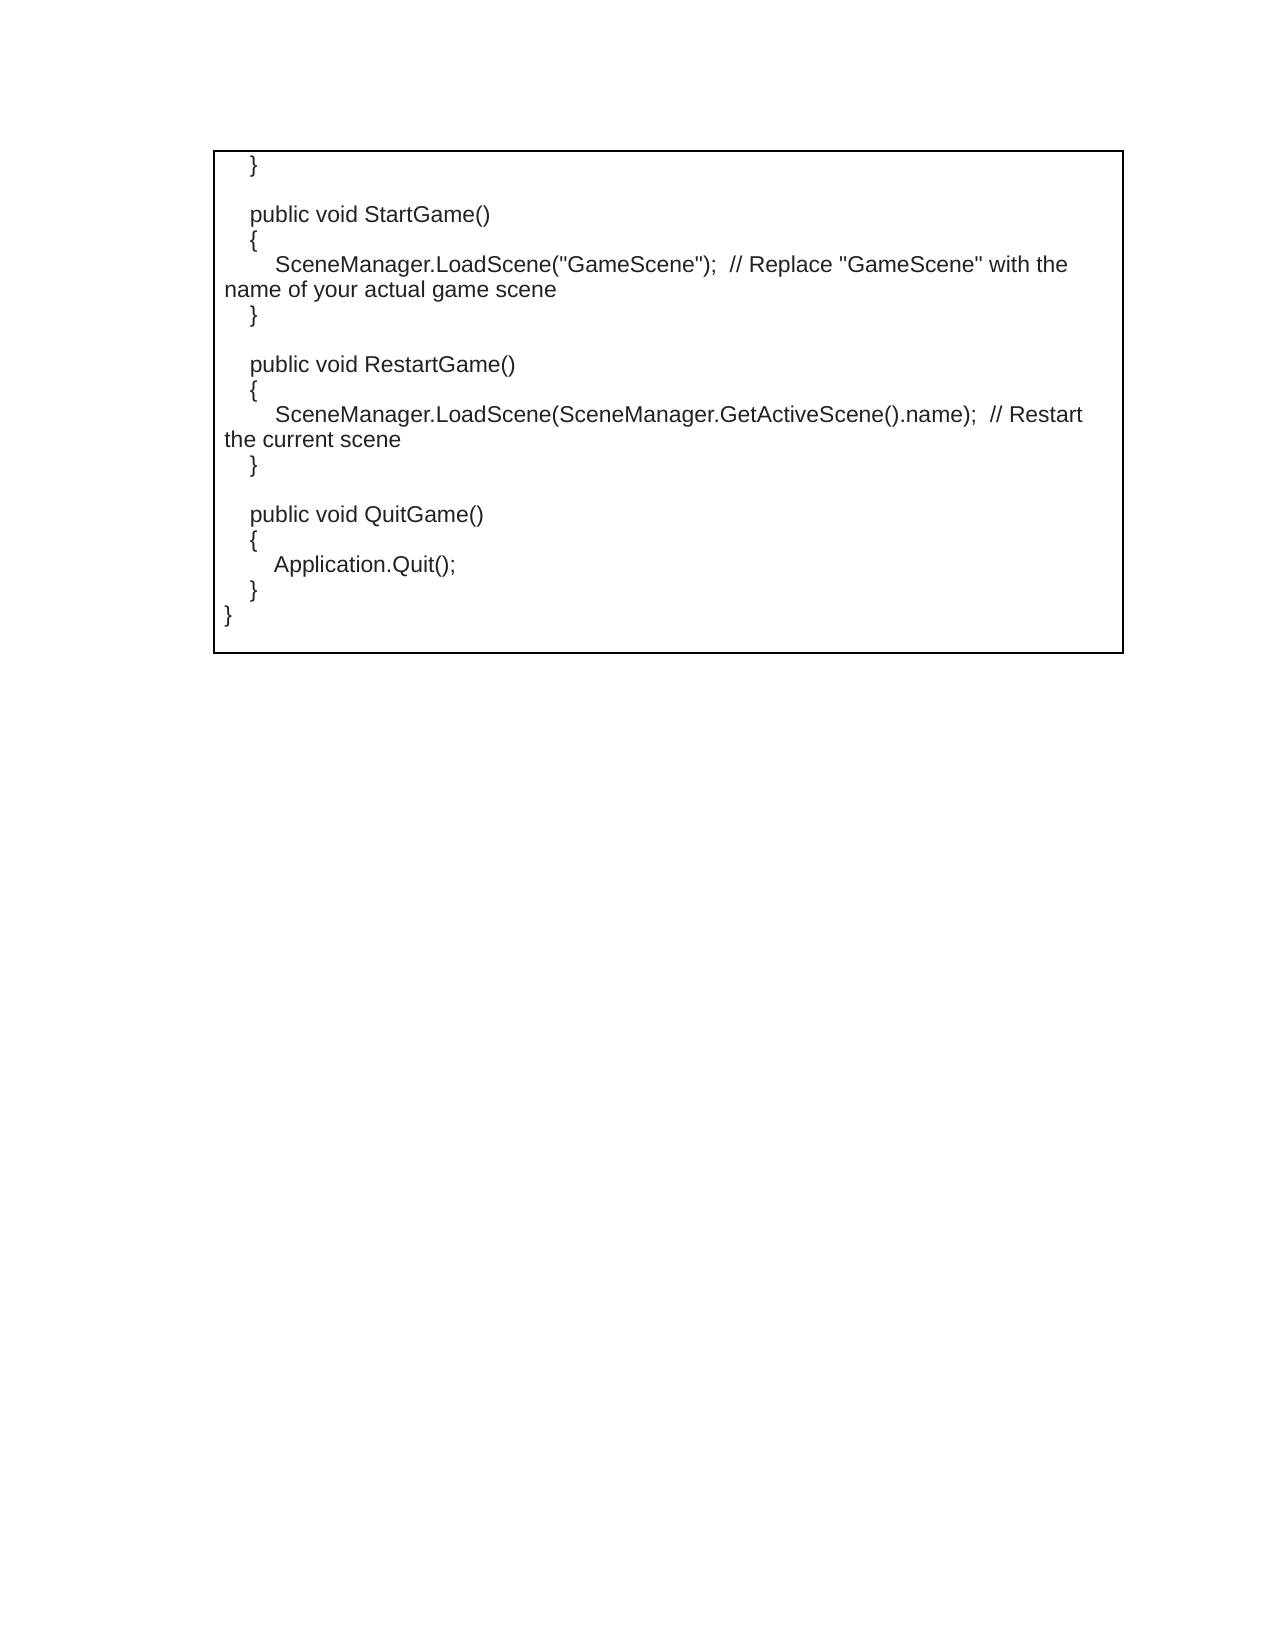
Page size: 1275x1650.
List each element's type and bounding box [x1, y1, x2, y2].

table_header [215, 152, 1122, 652]
